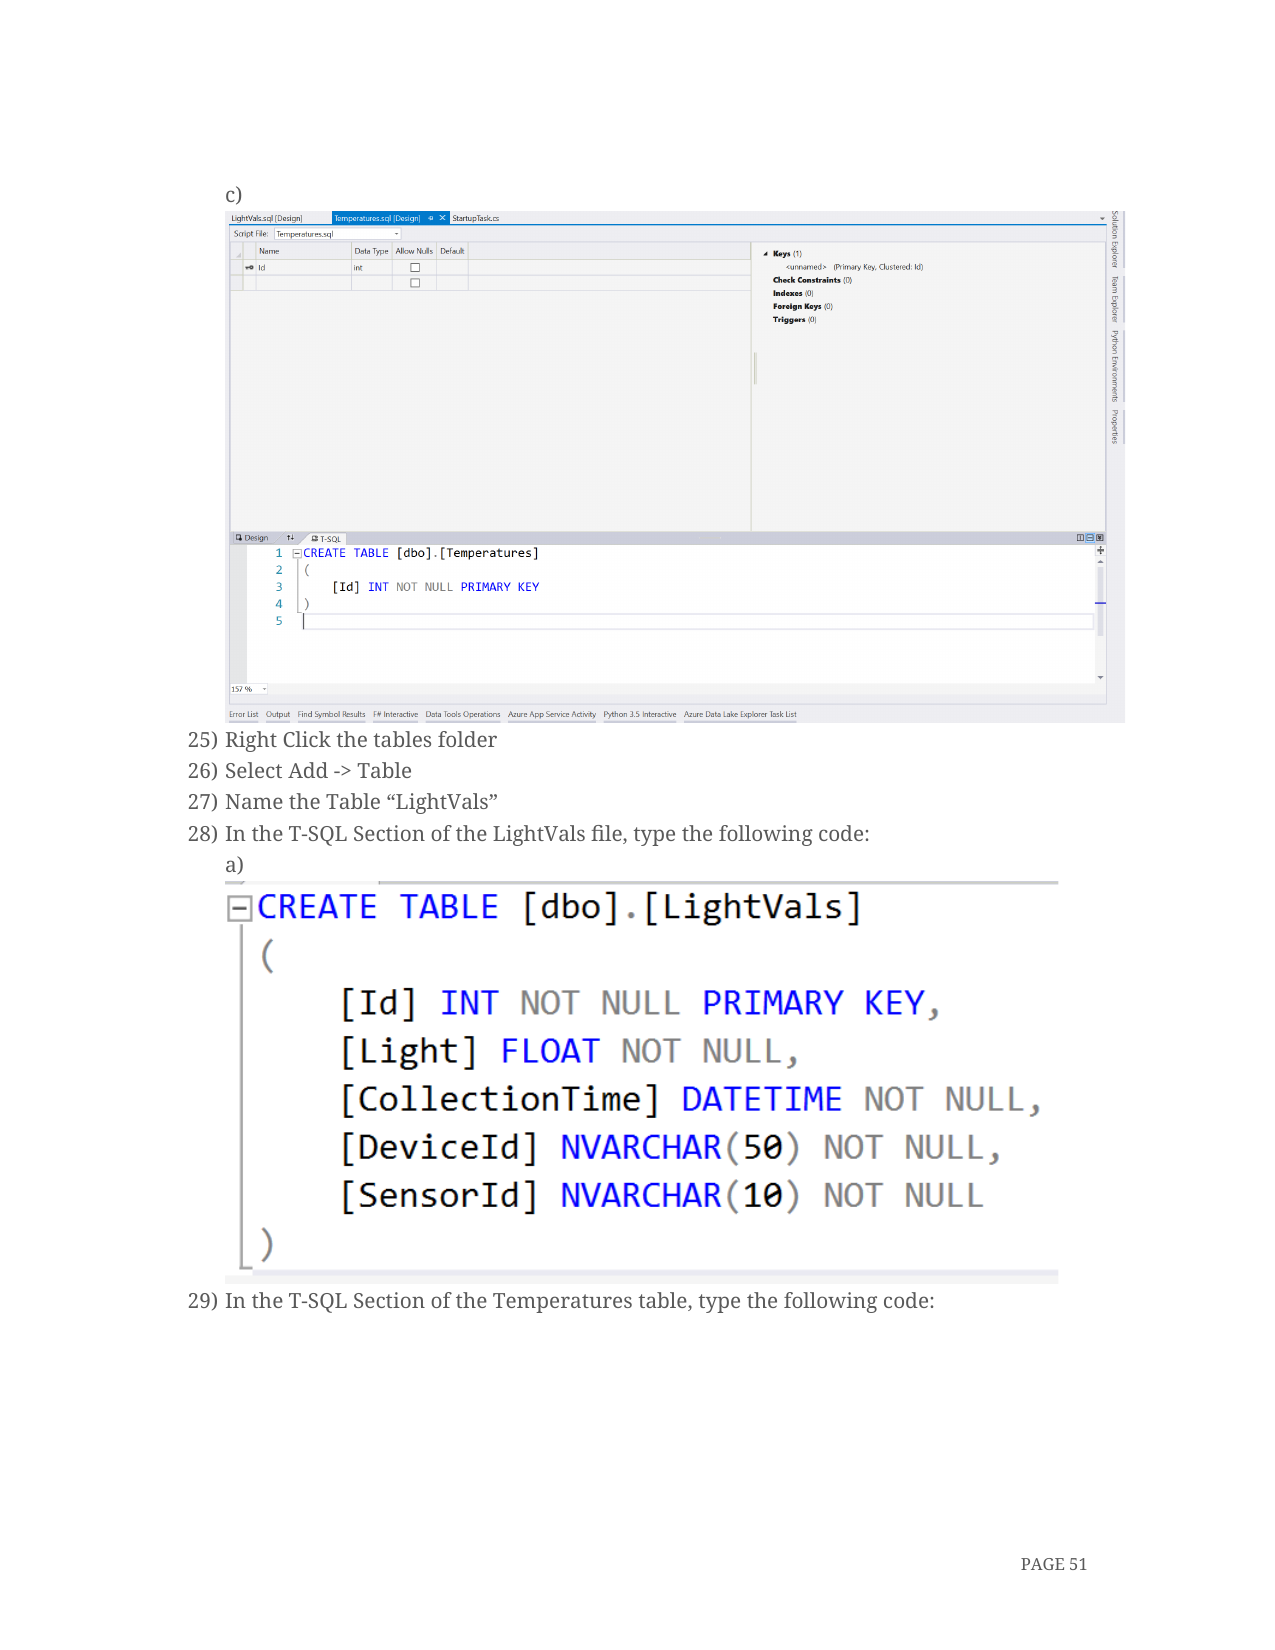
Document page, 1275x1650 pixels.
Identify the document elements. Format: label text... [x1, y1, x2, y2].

list In the T-SQL Section of the Temperatures table, type the following code: [187, 1286, 1087, 1315]
list Name the Table “LightVals” [187, 787, 1087, 816]
picture [225, 211, 1125, 723]
list Select Add -> Table [187, 756, 1087, 785]
list Right Click the tables folder [187, 725, 1087, 753]
picture [225, 881, 1059, 1284]
list In the T-SQL Section of the LightVals file, type the following code: [187, 819, 1087, 847]
